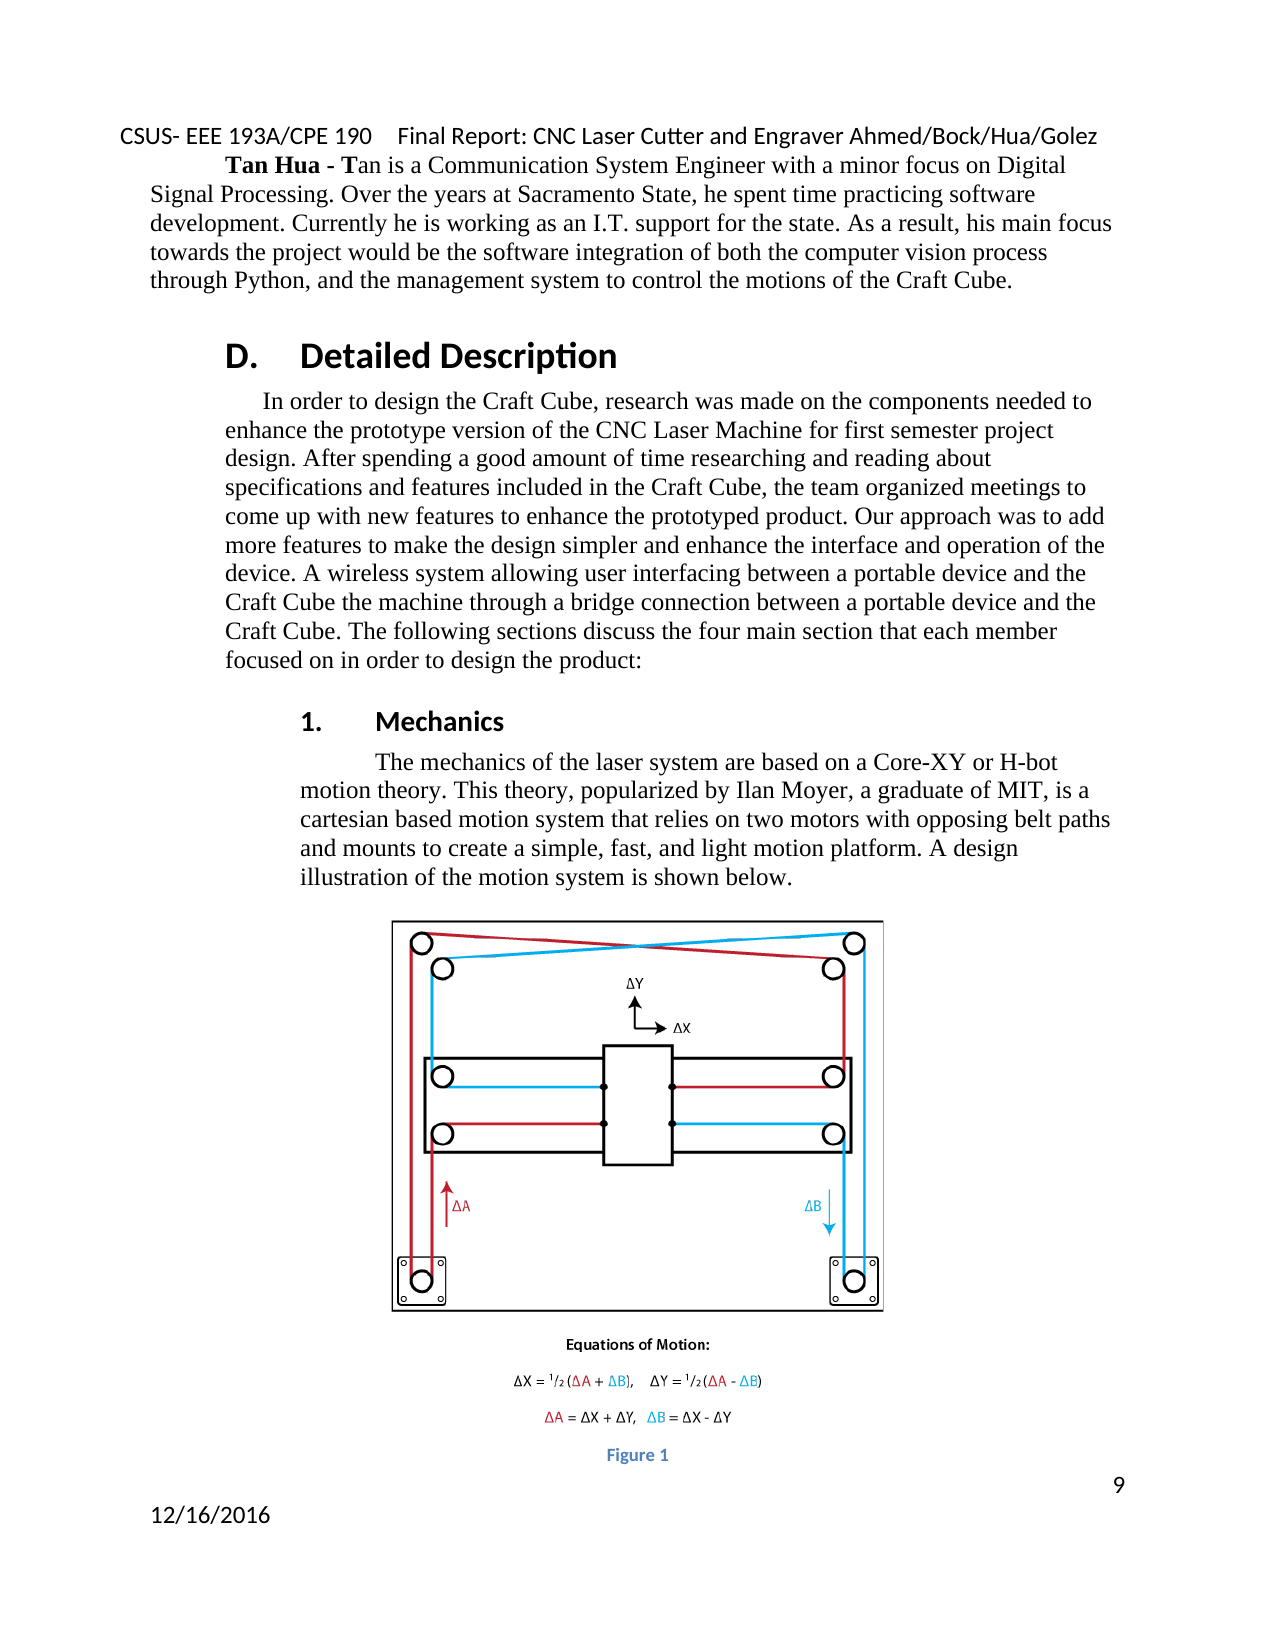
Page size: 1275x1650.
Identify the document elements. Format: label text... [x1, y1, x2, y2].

picture [391, 920, 884, 1444]
text In order to design the Craft Cube, research was made on the components needed to enhance the prototype version of the CNC Laser Machine for first semester project design. After spending a good amount of time researching and reading about specifications and features included in the Craft Cube, the team organized meetings to come up with new features to enhance the prototyped product. Our approach was to add more features to make the design simpler and enhance the interface and operation of the device. A wireless system allowing user interfacing between a portable device and the Craft Cube the machine through a bridge connection between a portable device and the Craft Cube. The following sections discuss the four main section that each member focused on in order to design the product: [225, 386, 1125, 673]
subtitle Mechanics [300, 703, 1125, 738]
text Figure 1 [150, 1443, 1125, 1466]
subtitle Detailed Description [225, 332, 1125, 378]
text The mechanics of the laser system are based on a Core-XY or H-bot motion theory. This theory, popularized by Ilan Moyer, a graduate of MIT, is a cartesian based motion system that relies on two motors with opposing belt paths and mounts to create a simple, fast, and light motion platform. A design illustration of the motion system is shown below. [300, 747, 1125, 890]
text Tan Hua - Tan is a Communication System Engineer with a minor focus on Digital Signal Processing. Over the years at Sacramento State, he spent time practicing software development. Currently he is working as an I.T. support for the state. As a result, his main focus towards the project would be the software integration of both the computer vision process through Python, and the management system to control the motions of the Craft Cube. [150, 151, 1125, 294]
